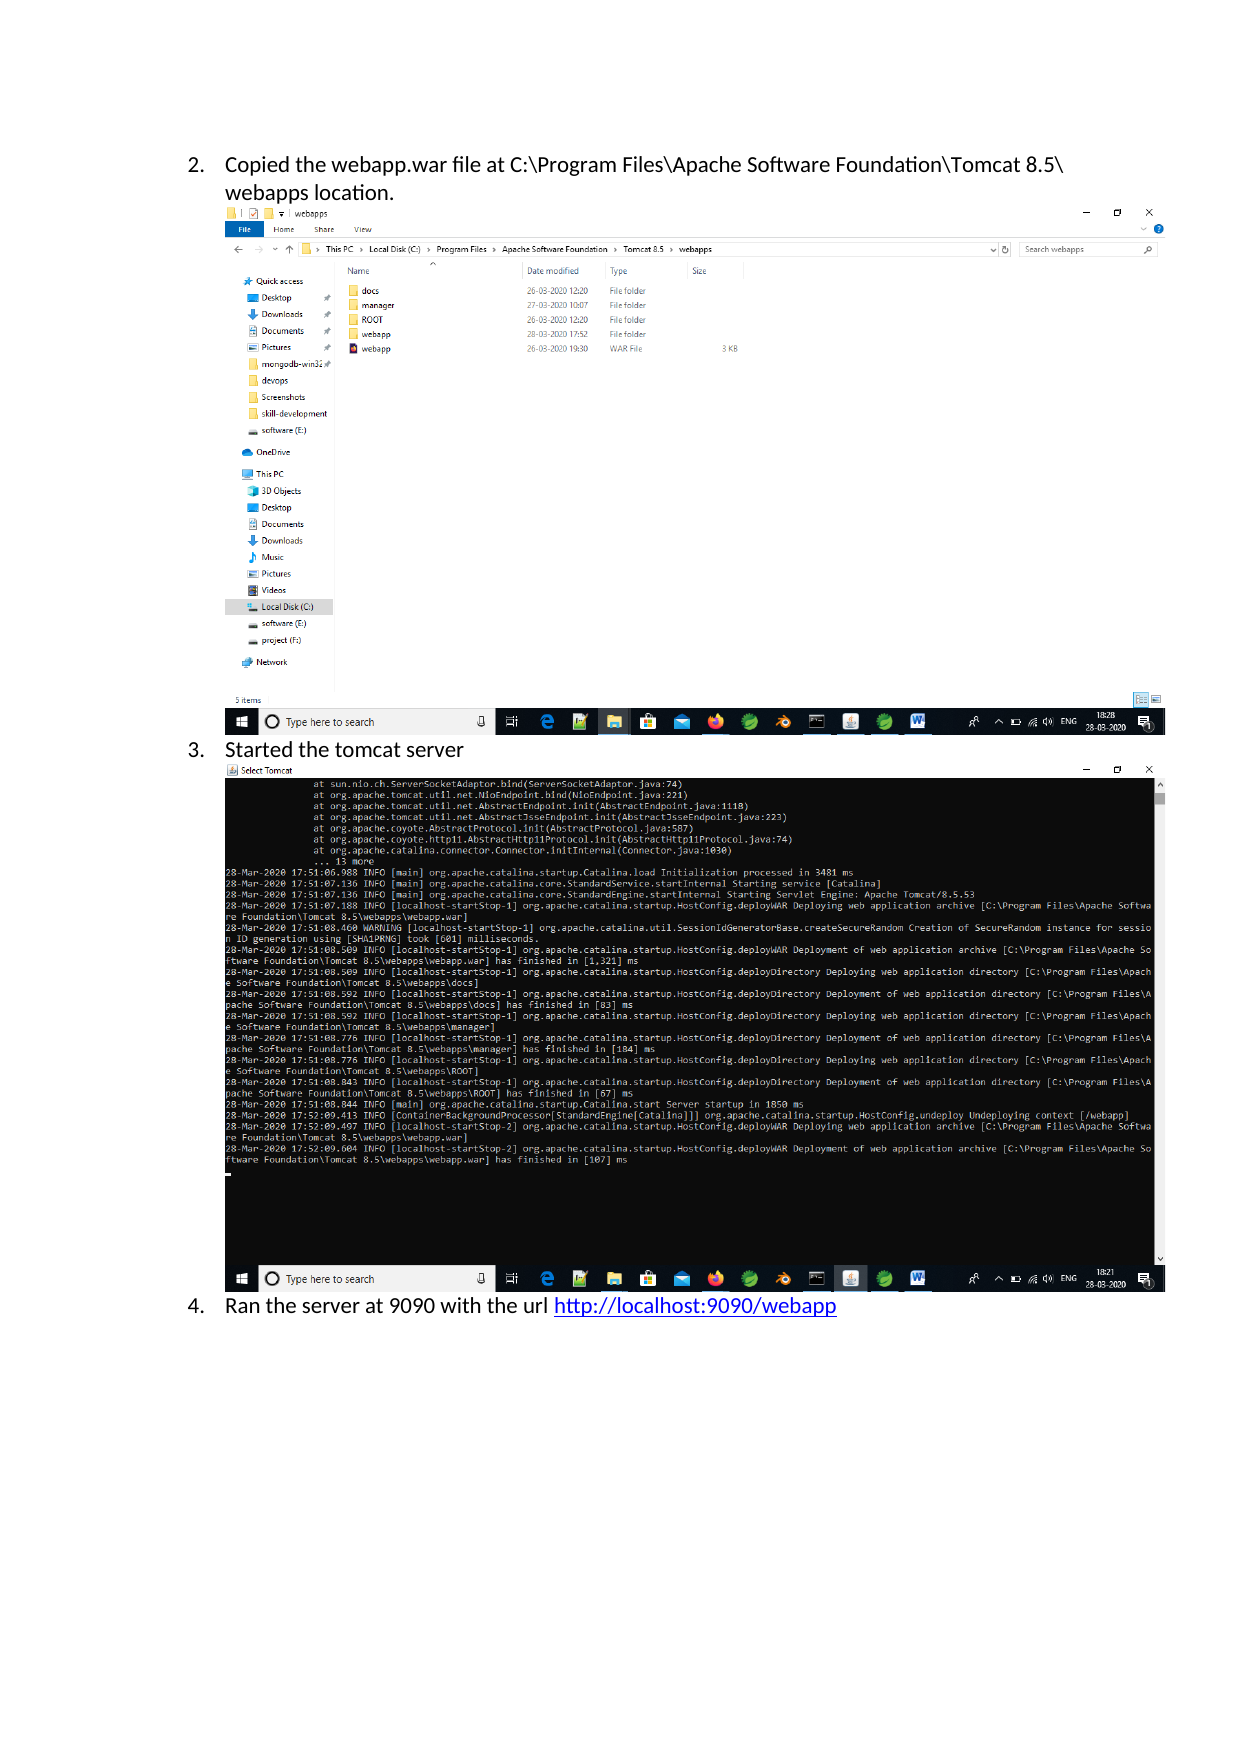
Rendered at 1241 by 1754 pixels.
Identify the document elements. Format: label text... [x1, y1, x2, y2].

list Ran the server at 9090 with the url http://localhost:9090/webapp [187, 1291, 1090, 1319]
list Started the tomcat server [187, 735, 1090, 763]
list Copied the webapp.war file at C:\Program Files\Apache Software Foundation\Tomcat 8.5\webapps location. [187, 150, 1090, 206]
picture [225, 206, 1166, 735]
picture [225, 762, 1166, 1292]
